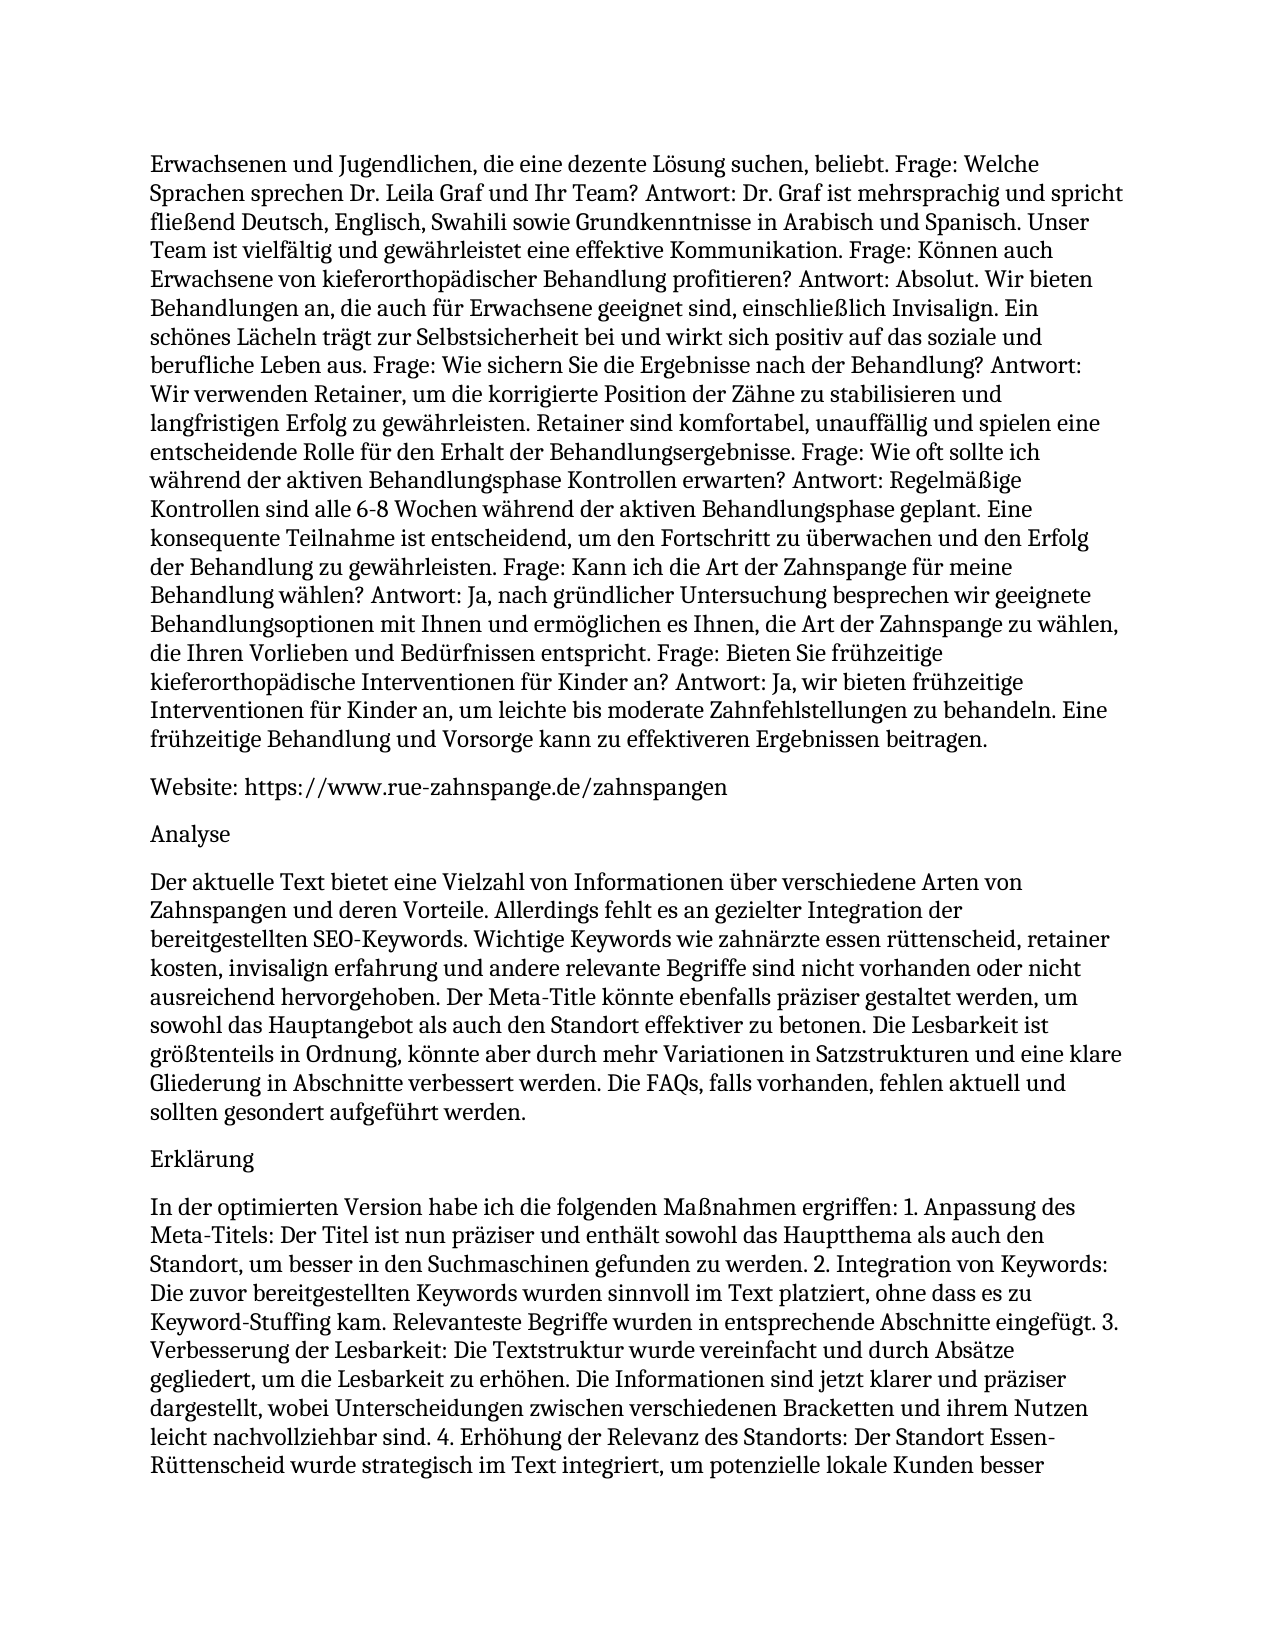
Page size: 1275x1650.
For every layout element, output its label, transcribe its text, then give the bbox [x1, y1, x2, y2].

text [150, 150, 1125, 754]
text Der aktuelle Text bietet eine Vielzahl von Informationen über verschiedene Arten von Zahnspangen und deren Vorteile. Allerdings fehlt es an gezielter Integration der bereitgestellten SEO-Keywords. Wichtige Keywords wie zahnärzte essen rüttenscheid, retainer kosten, invisalign erfahrung und andere relevante Begriffe sind nicht vorhanden oder nicht ausreichend hervorgehoben. Der Meta-Title könnte ebenfalls präziser gestaltet werden, um sowohl das Hauptangebot als auch den Standort effektiver zu betonen. Die Lesbarkeit ist größtenteils in Ordnung, könnte aber durch mehr Variationen in Satzstrukturen und eine klare Gliederung in Abschnitte verbessert werden. Die FAQs, falls vorhanden, fehlen aktuell und sollten gesondert aufgeführt werden. [150, 867, 1125, 1126]
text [150, 1192, 1125, 1480]
text Erklärung [150, 1145, 1125, 1174]
text Website: https://www.rue-zahnspange.de/zahnspangen [150, 772, 1125, 801]
text Analyse [150, 820, 1125, 849]
